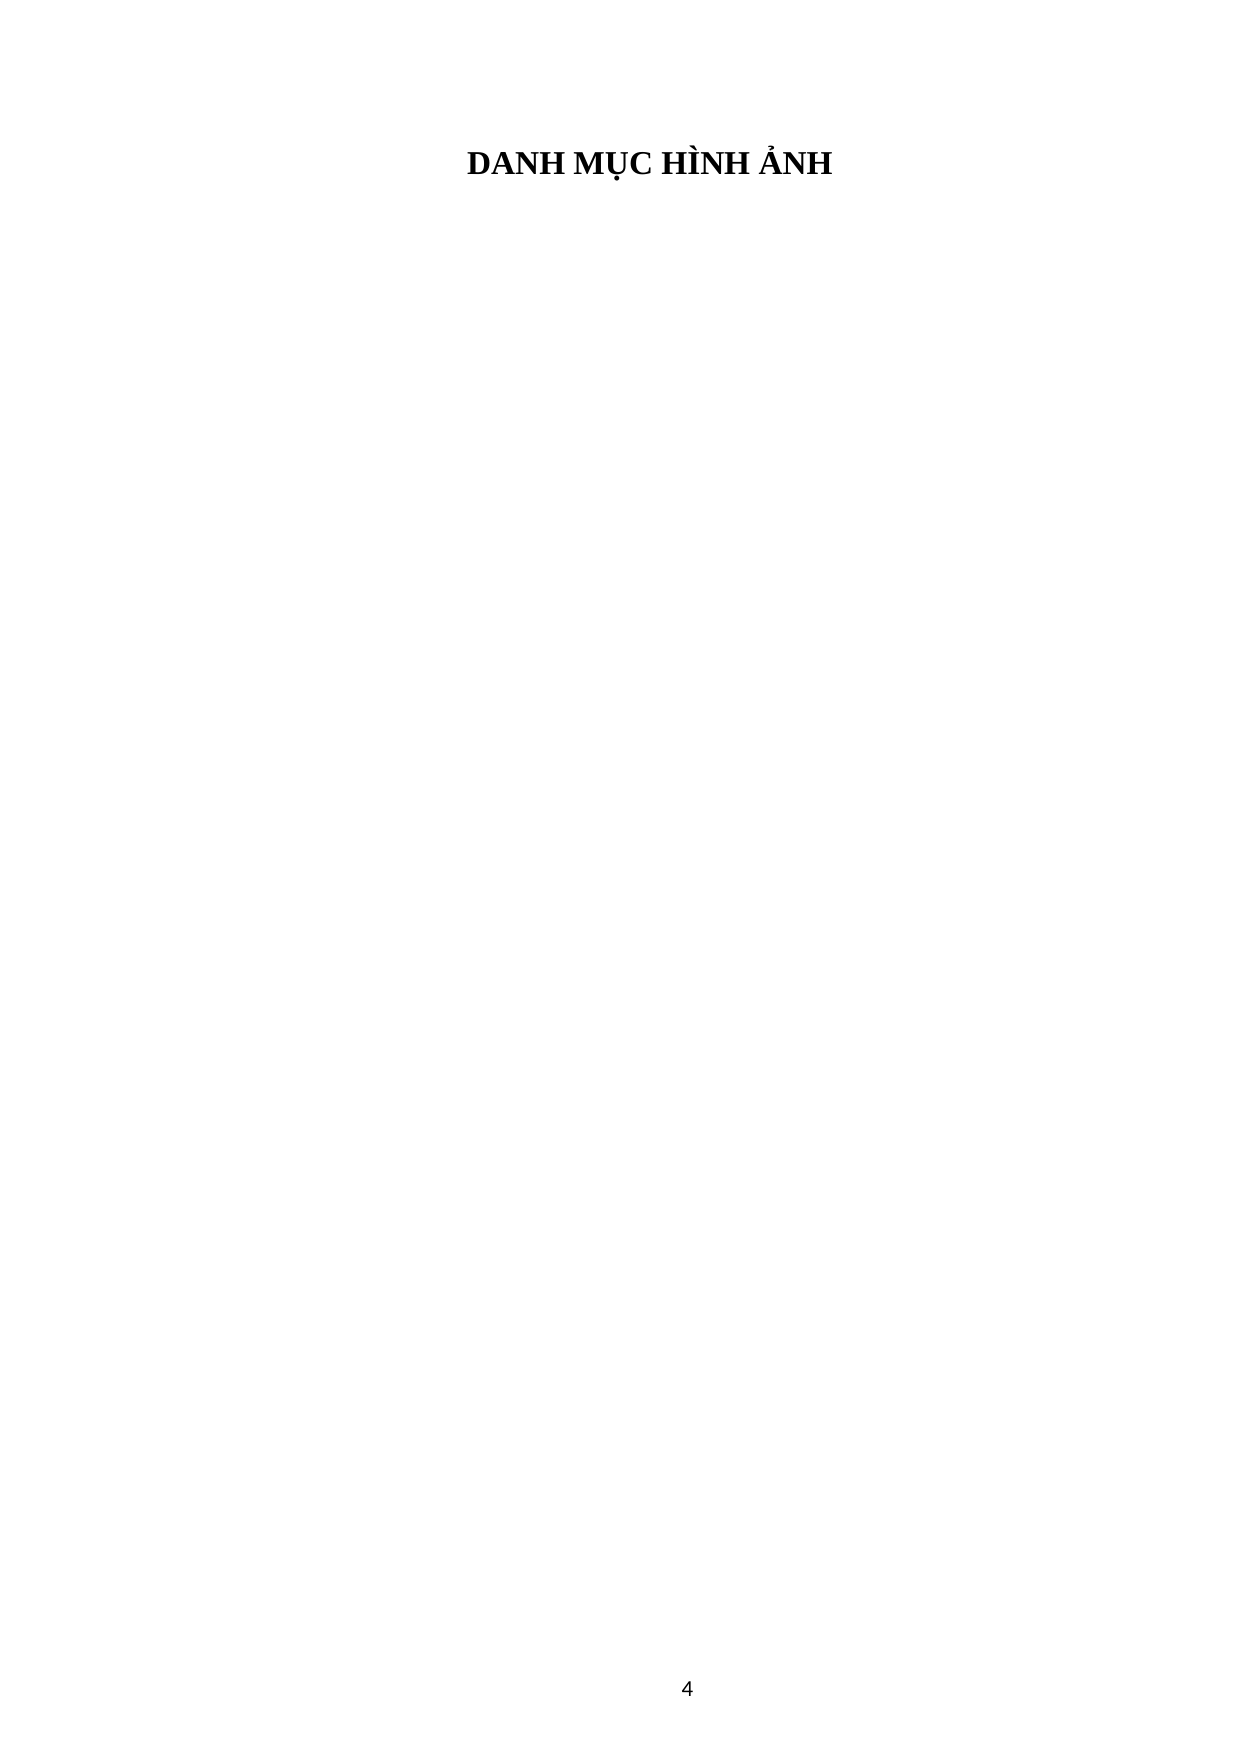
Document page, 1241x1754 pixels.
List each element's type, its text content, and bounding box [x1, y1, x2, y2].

subtitle DANH MỤC HÌNH ẢNH [177, 143, 1122, 181]
